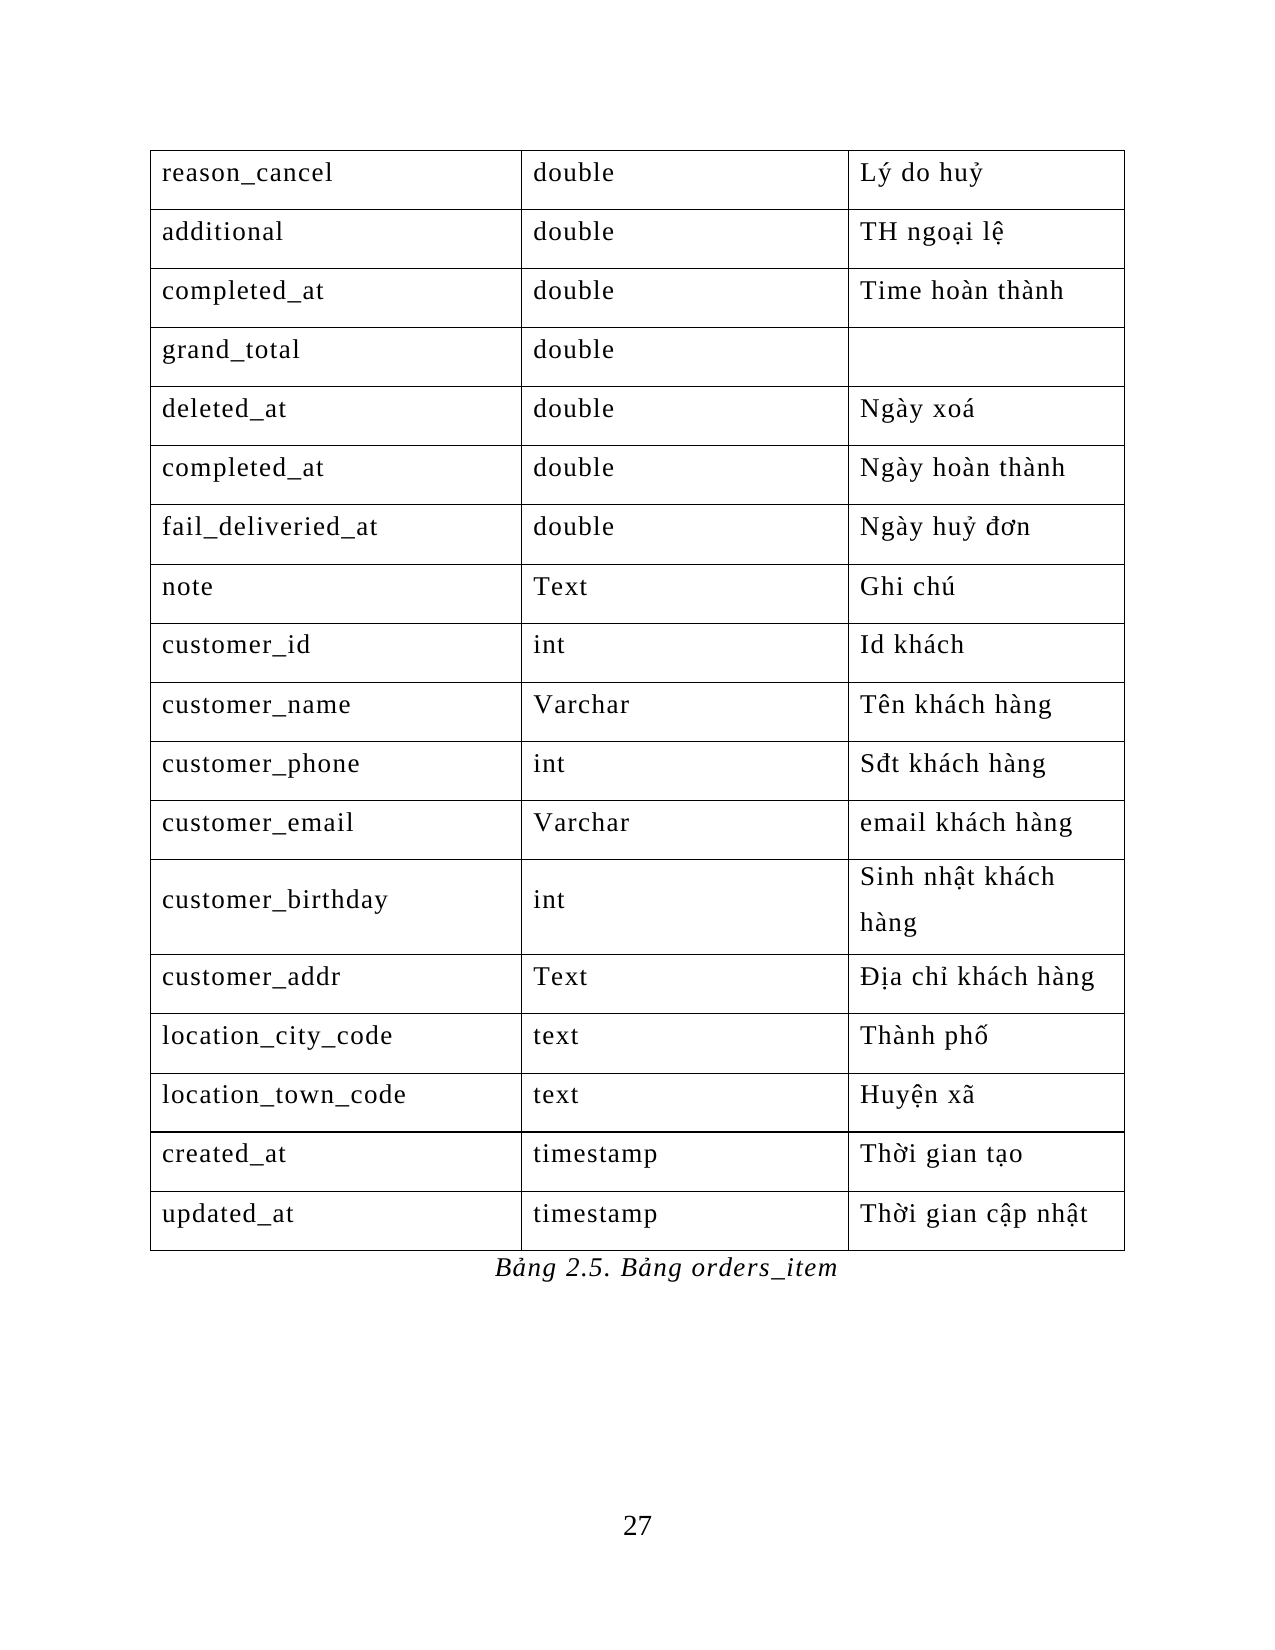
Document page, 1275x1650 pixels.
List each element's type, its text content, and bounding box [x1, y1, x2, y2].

table_cell Lý do huỷ [849, 151, 1124, 209]
table_cell location_city_code [151, 1014, 521, 1072]
text Bảng 2.5. Bảng orders_item [150, 1251, 1125, 1282]
table_cell Sinh nhật khách hàng [849, 860, 1124, 954]
table_cell int [522, 860, 848, 954]
table_cell Ngày xoá [849, 387, 1124, 445]
table_cell Id khách [849, 624, 1124, 682]
table_cell grand_total [151, 328, 521, 386]
table_cell completed_at [151, 446, 521, 504]
table_cell customer_name [151, 683, 521, 741]
table_cell Ghi chú [849, 565, 1124, 622]
table_cell Thành phố [849, 1014, 1124, 1072]
table_cell Thời gian tạo [849, 1133, 1124, 1191]
table_cell int [522, 742, 848, 800]
table_cell Ngày huỷ đơn [849, 505, 1124, 563]
table_cell timestamp [522, 1192, 848, 1249]
table_cell double [522, 151, 848, 209]
table_cell created_at [151, 1133, 521, 1191]
table_cell location_town_code [151, 1074, 521, 1131]
table_cell Huyện xã [849, 1074, 1124, 1131]
table_cell double [522, 505, 848, 563]
table_cell double [522, 269, 848, 327]
table_cell double [522, 387, 848, 445]
table_cell Varchar [522, 683, 848, 741]
table_cell double [522, 446, 848, 504]
table_cell deleted_at [151, 387, 521, 445]
table_cell Tên khách hàng [849, 683, 1124, 741]
table_cell double [522, 210, 848, 268]
table_cell Sđt khách hàng [849, 742, 1124, 800]
table_cell Time hoàn thành [849, 269, 1124, 327]
table_cell Text [522, 565, 848, 622]
table_cell timestamp [522, 1133, 848, 1191]
table_cell int [522, 624, 848, 682]
table_cell email khách hàng [849, 801, 1124, 859]
table_cell fail_deliveried_at [151, 505, 521, 563]
table_cell text [522, 1014, 848, 1072]
table_cell customer_id [151, 624, 521, 682]
table_cell text [522, 1074, 848, 1131]
table_cell customer_email [151, 801, 521, 859]
table_cell completed_at [151, 269, 521, 327]
table_cell TH ngoại lệ [849, 210, 1124, 268]
table_cell customer_addr [151, 955, 521, 1013]
table_cell additional [151, 210, 521, 268]
table_cell [849, 328, 1124, 386]
table_cell reason_cancel [151, 151, 521, 209]
table_cell Ngày hoàn thành [849, 446, 1124, 504]
table_cell Text [522, 955, 848, 1013]
table_cell customer_phone [151, 742, 521, 800]
table_cell customer_birthday [151, 860, 521, 954]
table_cell double [522, 328, 848, 386]
table_cell Varchar [522, 801, 848, 859]
table_cell note [151, 565, 521, 622]
table_cell Địa chỉ khách hàng [849, 955, 1124, 1013]
table_cell updated_at [151, 1192, 521, 1249]
table_cell Thời gian cập nhật [849, 1192, 1124, 1249]
